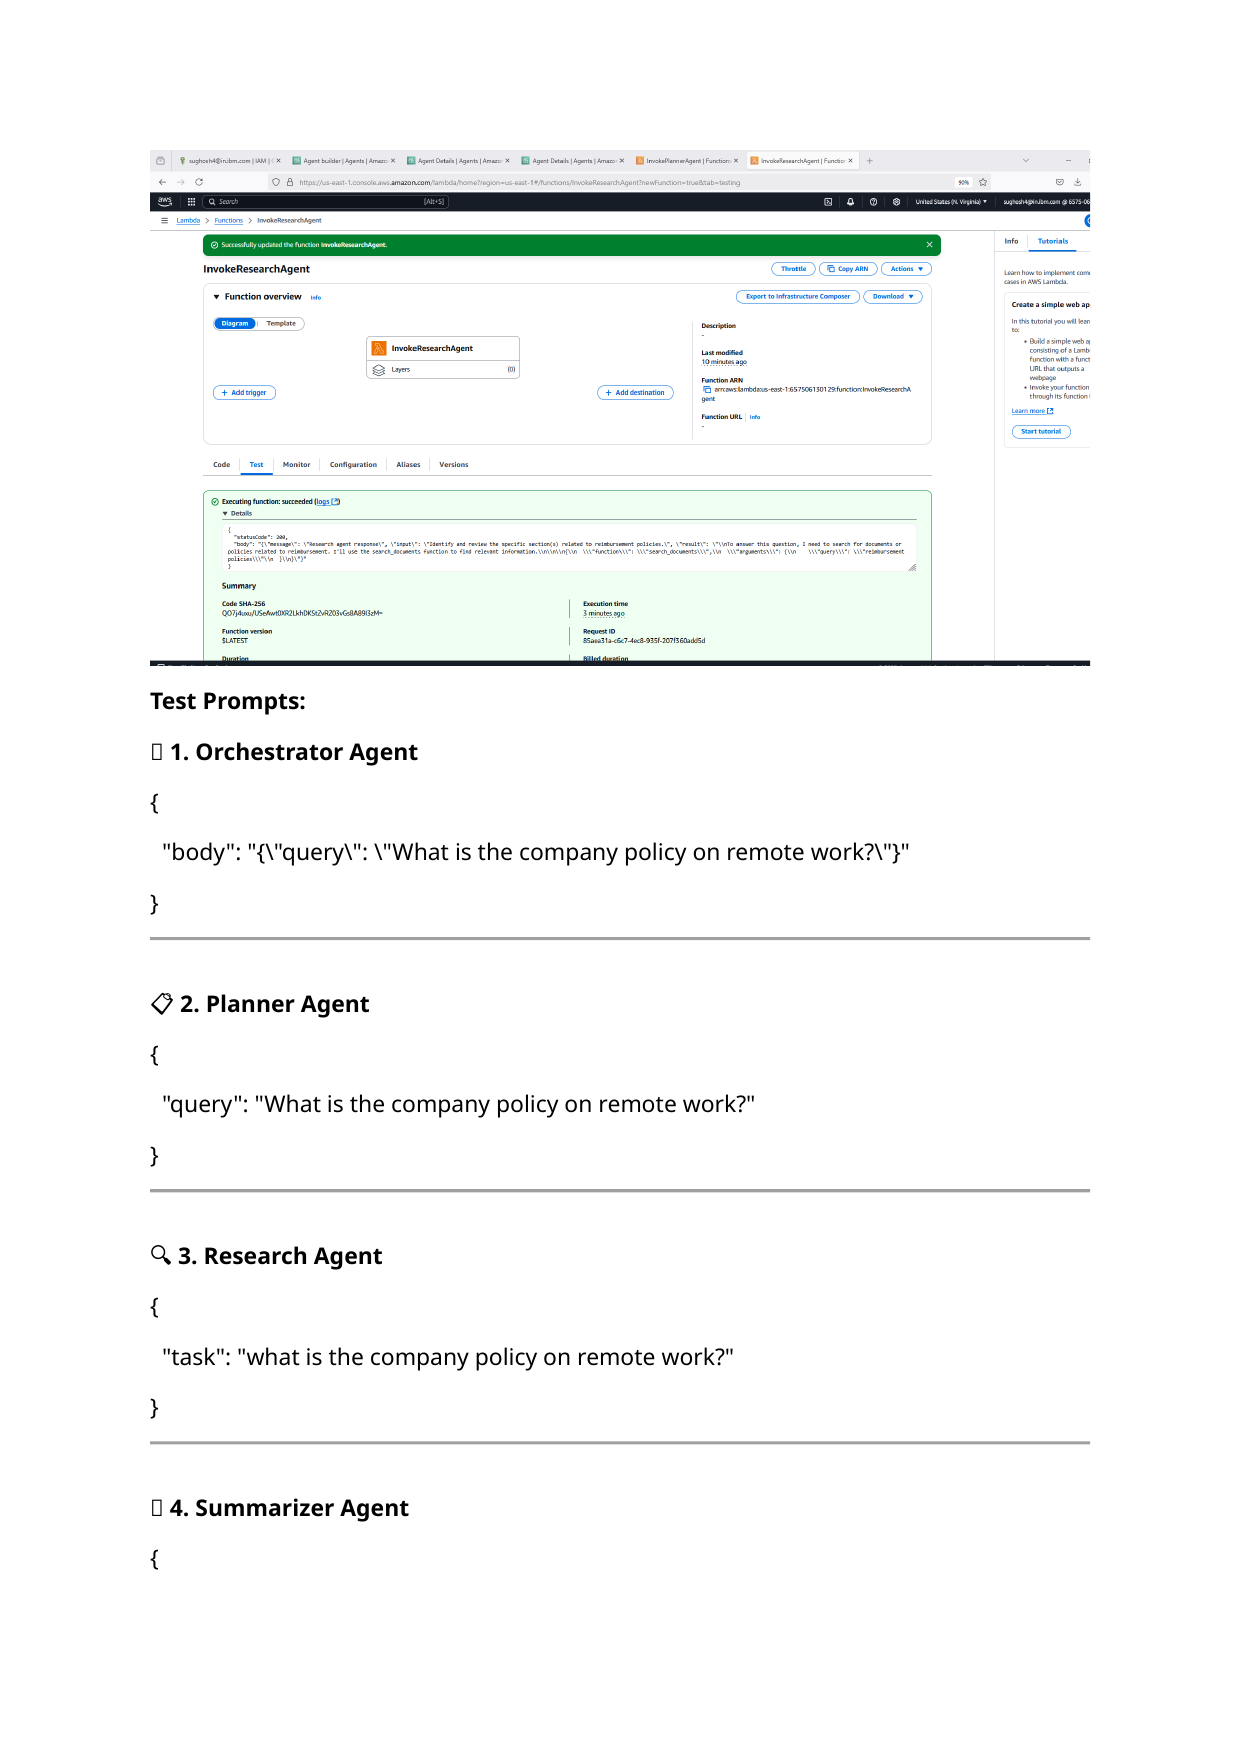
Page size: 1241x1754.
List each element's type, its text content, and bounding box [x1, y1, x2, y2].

text "body": "{\"query\": \"What is the company policy on remote work?\"}" [150, 836, 1090, 867]
text { [150, 1038, 1090, 1069]
text 📋 2. Planner Agent [150, 987, 1090, 1019]
text 🔍 3. Research Agent [150, 1239, 1090, 1271]
text "query": "What is the company policy on remote work?" [150, 1088, 1090, 1119]
text "task": "what is the company policy on remote work?" [150, 1340, 1090, 1372]
picture [150, 150, 1091, 666]
text { [150, 1542, 1090, 1573]
text ✅ 1. Orchestrator Agent [150, 735, 1090, 767]
text { [150, 786, 1090, 817]
text } [150, 1391, 1090, 1422]
text Test Prompts: [150, 685, 1090, 716]
text { [150, 1290, 1090, 1321]
text } [150, 1139, 1090, 1170]
text 📝 4. Summarizer Agent [150, 1492, 1090, 1523]
text } [150, 887, 1090, 918]
